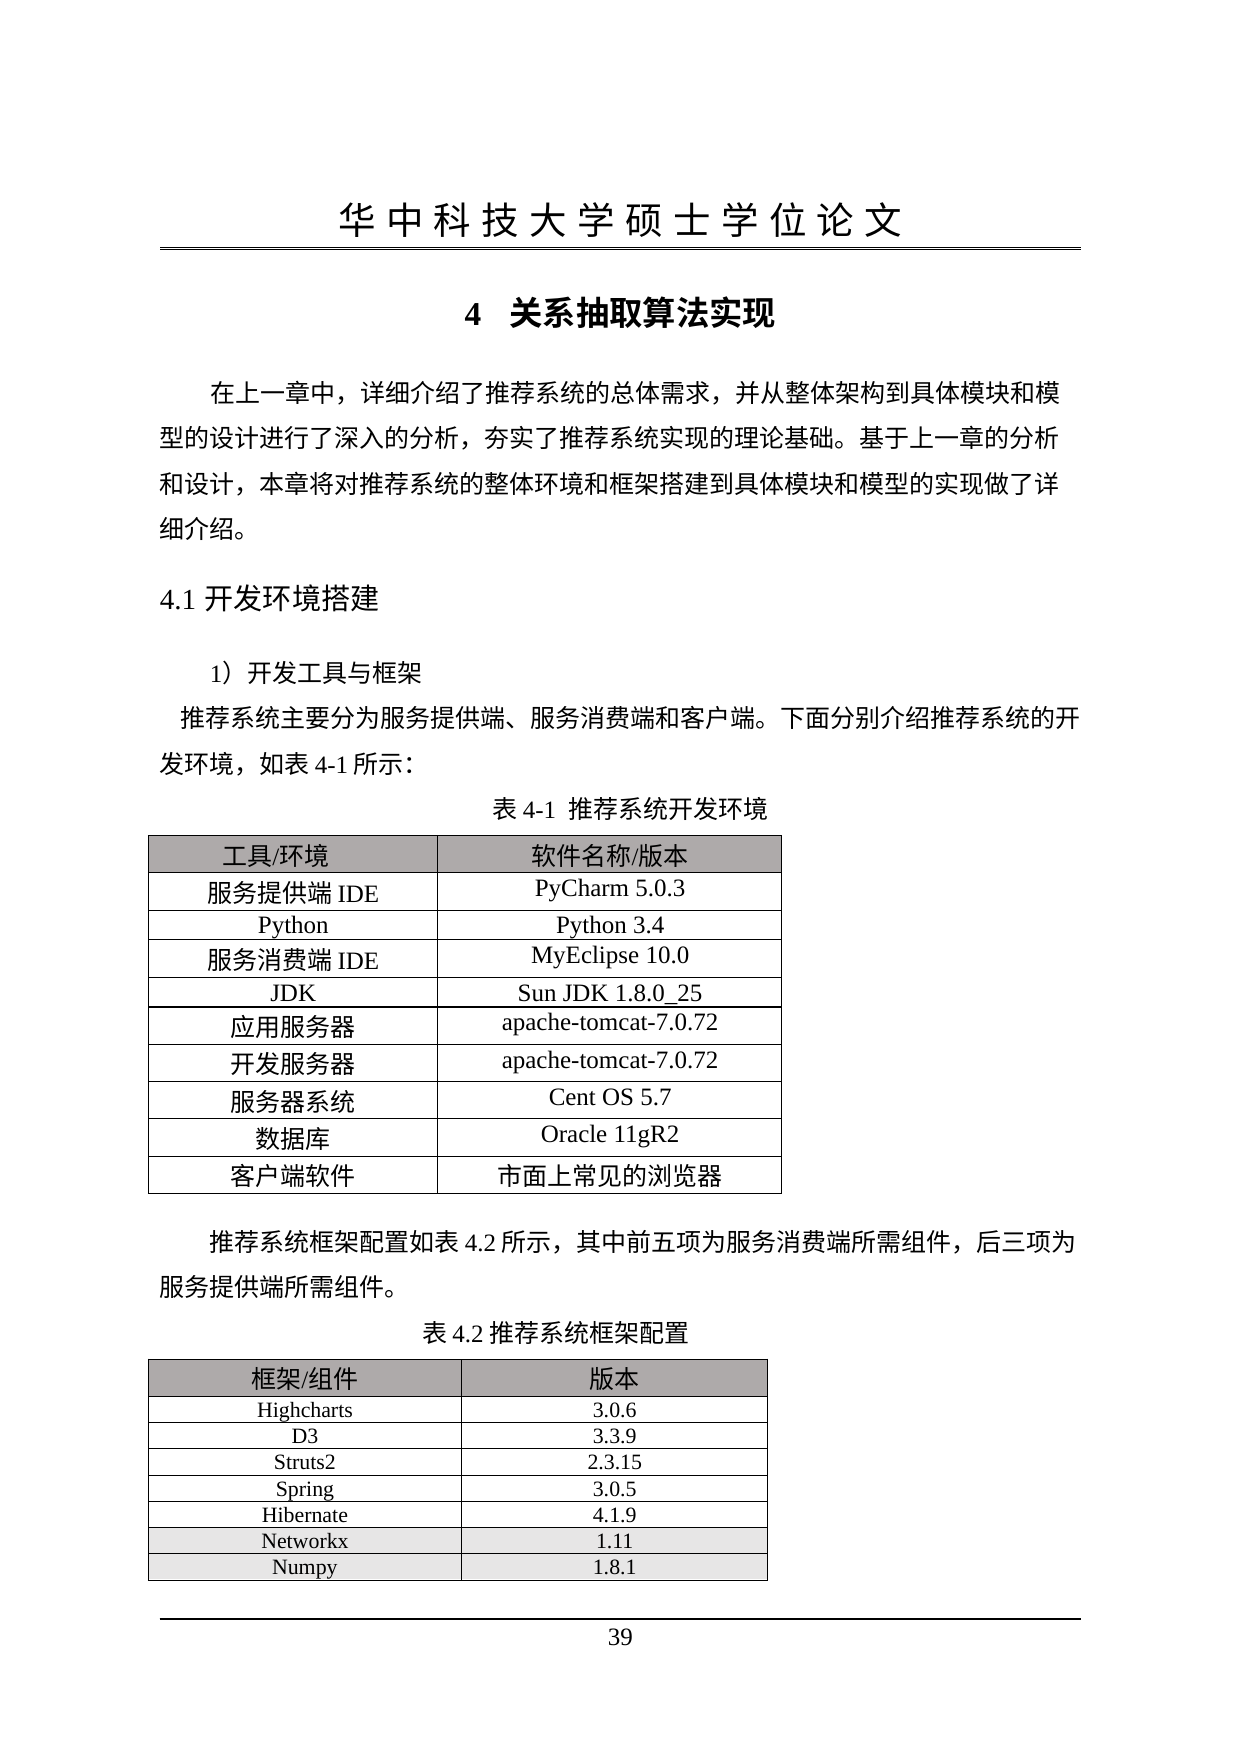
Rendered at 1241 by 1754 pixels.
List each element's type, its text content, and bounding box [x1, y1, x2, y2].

text 在上一章中，详细介绍了推荐系统的总体需求，并从整体架构到具体模块和模型的设计进行了深入的分析，夯实了推荐系统实现的理论基础。基于上一章的分析和设计，本章将对推荐系统的整体环境和框架搭建到具体模块和模型的实现做了详细介绍。 [159, 373, 1081, 546]
subtitle 开发环境搭建 [159, 576, 1081, 618]
table_cell Cent OS 5.7 [438, 1082, 781, 1118]
table_cell D3 [149, 1423, 461, 1448]
table_cell 服务器系统 [149, 1082, 437, 1118]
table_cell Highcharts [149, 1397, 461, 1422]
table_cell 开发服务器 [149, 1045, 437, 1081]
text 表4.2 推荐系统框架配置 [159, 1313, 1081, 1349]
table_header 软件名称/版本 [438, 836, 781, 872]
subtitle 关系抽取算法实现 [159, 287, 1081, 335]
table_cell Oracle 11gR2 [438, 1119, 781, 1156]
table_cell 应用服务器 [149, 1008, 437, 1044]
table_cell 客户端软件 [149, 1157, 437, 1193]
table_cell 服务提供端IDE [149, 873, 437, 909]
table_cell MyEclipse 10.0 [438, 940, 781, 977]
table_header 工具/环境 [149, 836, 437, 872]
table_cell Networkx [149, 1528, 461, 1553]
table_cell PyCharm 5.0.3 [438, 873, 781, 909]
table_cell Python 3.4 [438, 911, 781, 939]
text 表4-1 推荐系统开发环境 [159, 789, 1081, 826]
table_header 框架/组件 [149, 1360, 461, 1396]
table_cell 3.3.9 [462, 1423, 767, 1448]
table_cell 1.11 [462, 1528, 767, 1553]
table_cell Numpy [149, 1554, 461, 1579]
text 推荐系统框架配置如表4.2所示，其中前五项为服务消费端所需组件，后三项为服务提供端所需组件。 [159, 1223, 1081, 1304]
table_cell apache-tomcat-7.0.72 [438, 1045, 781, 1081]
table_cell 2.3.15 [462, 1449, 767, 1474]
table_cell Hibernate [149, 1502, 461, 1527]
text 1）开发工具与框架 [159, 654, 1081, 690]
table_cell JDK [149, 978, 437, 1006]
table_cell 4.1.9 [462, 1502, 767, 1527]
table_cell apache-tomcat-7.0.72 [438, 1008, 781, 1044]
table_header 版本 [462, 1360, 767, 1396]
table_cell Sun JDK 1.8.0_25 [438, 978, 781, 1006]
text 推荐系统主要分为服务提供端、服务消费端和客户端。下面分别介绍推荐系统的开发环境，如表4-1所示： [159, 699, 1081, 781]
table_cell Struts2 [149, 1449, 461, 1474]
table_cell Python [149, 911, 437, 939]
table_cell 1.8.1 [462, 1554, 767, 1579]
table_cell 3.0.6 [462, 1397, 767, 1422]
table_cell 3.0.5 [462, 1476, 767, 1501]
table_cell 服务消费端IDE [149, 940, 437, 977]
table_cell 市面上常见的浏览器 [438, 1157, 781, 1193]
table_cell Spring [149, 1476, 461, 1501]
table_cell 数据库 [149, 1119, 437, 1156]
